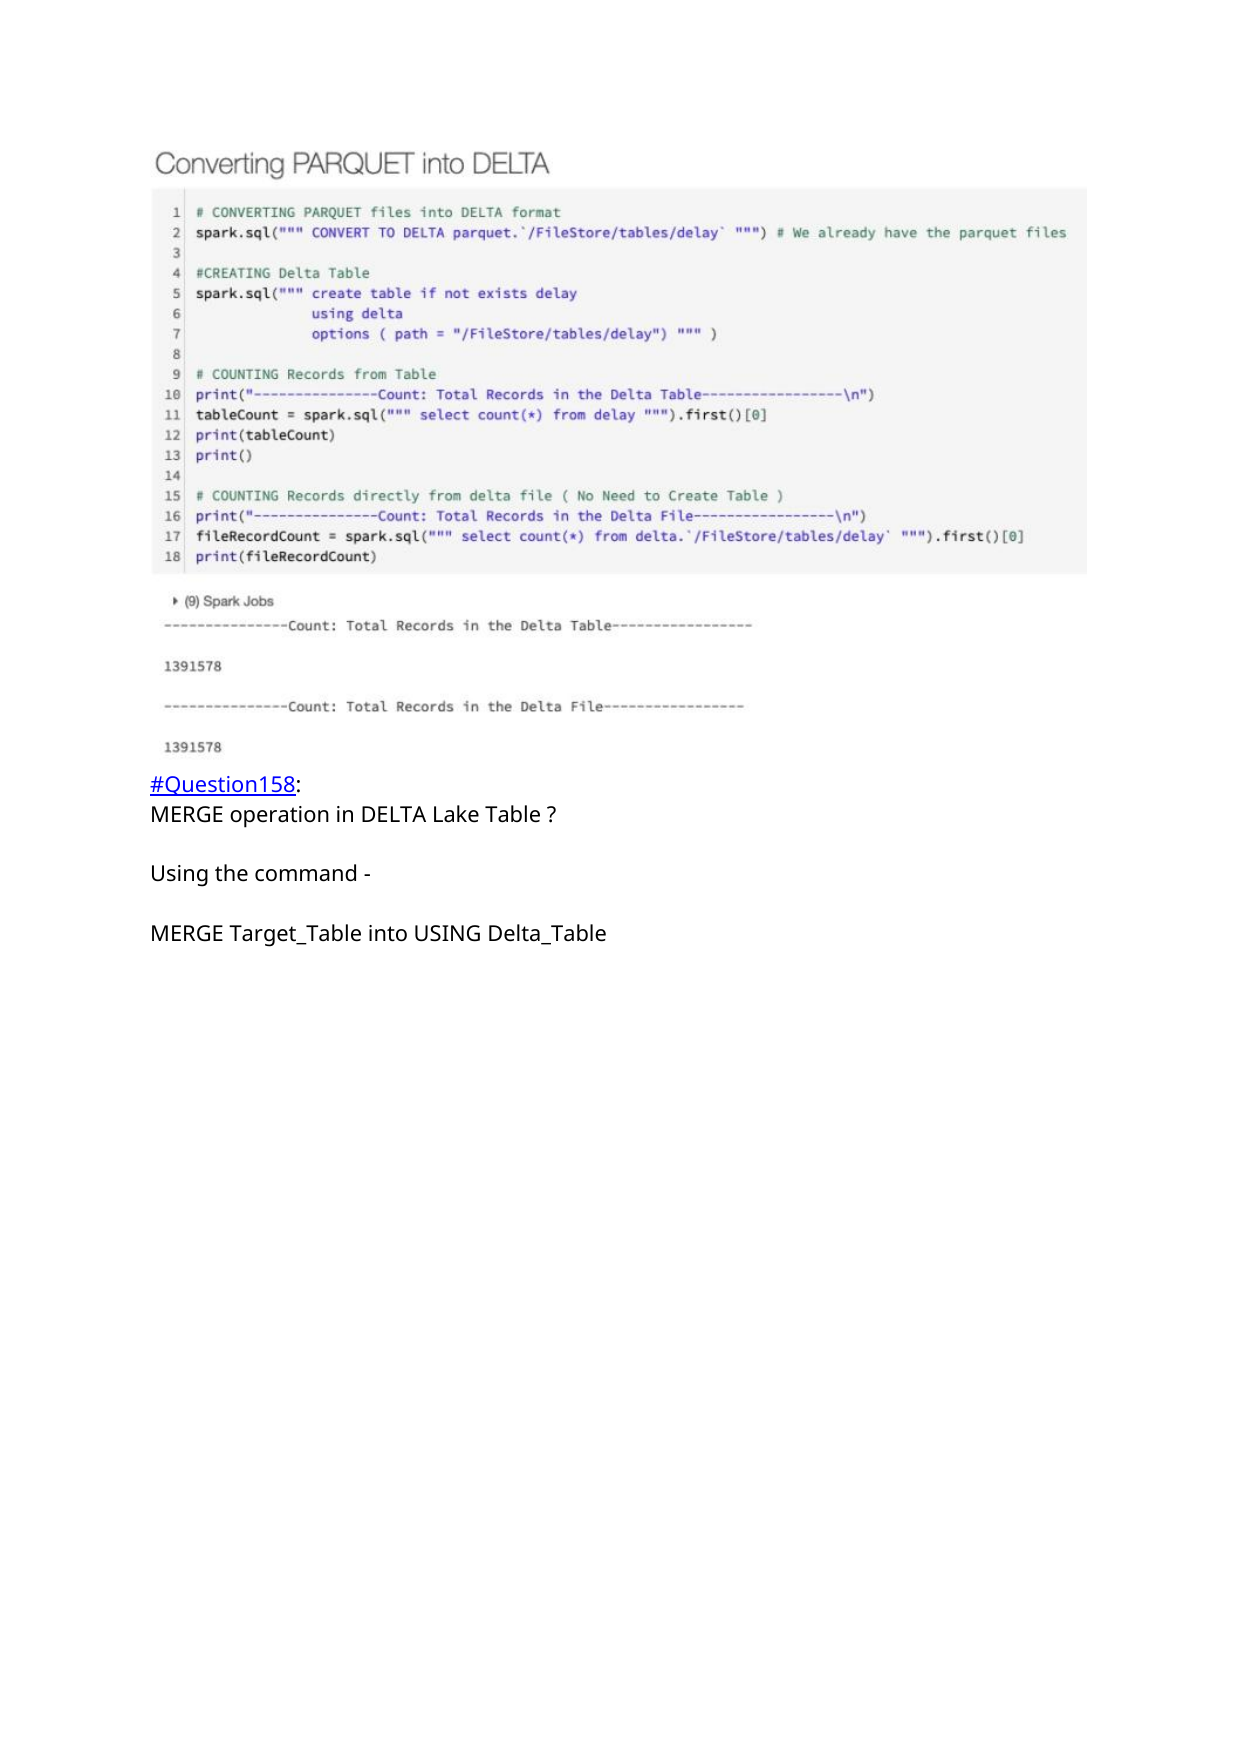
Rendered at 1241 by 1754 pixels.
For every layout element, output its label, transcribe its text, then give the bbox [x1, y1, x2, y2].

picture [150, 150, 1087, 769]
text #Question158: MERGE operation in DELTA Lake Table ? Using the command - MERGE Target_Table into USING Delta_Table [150, 769, 1090, 948]
